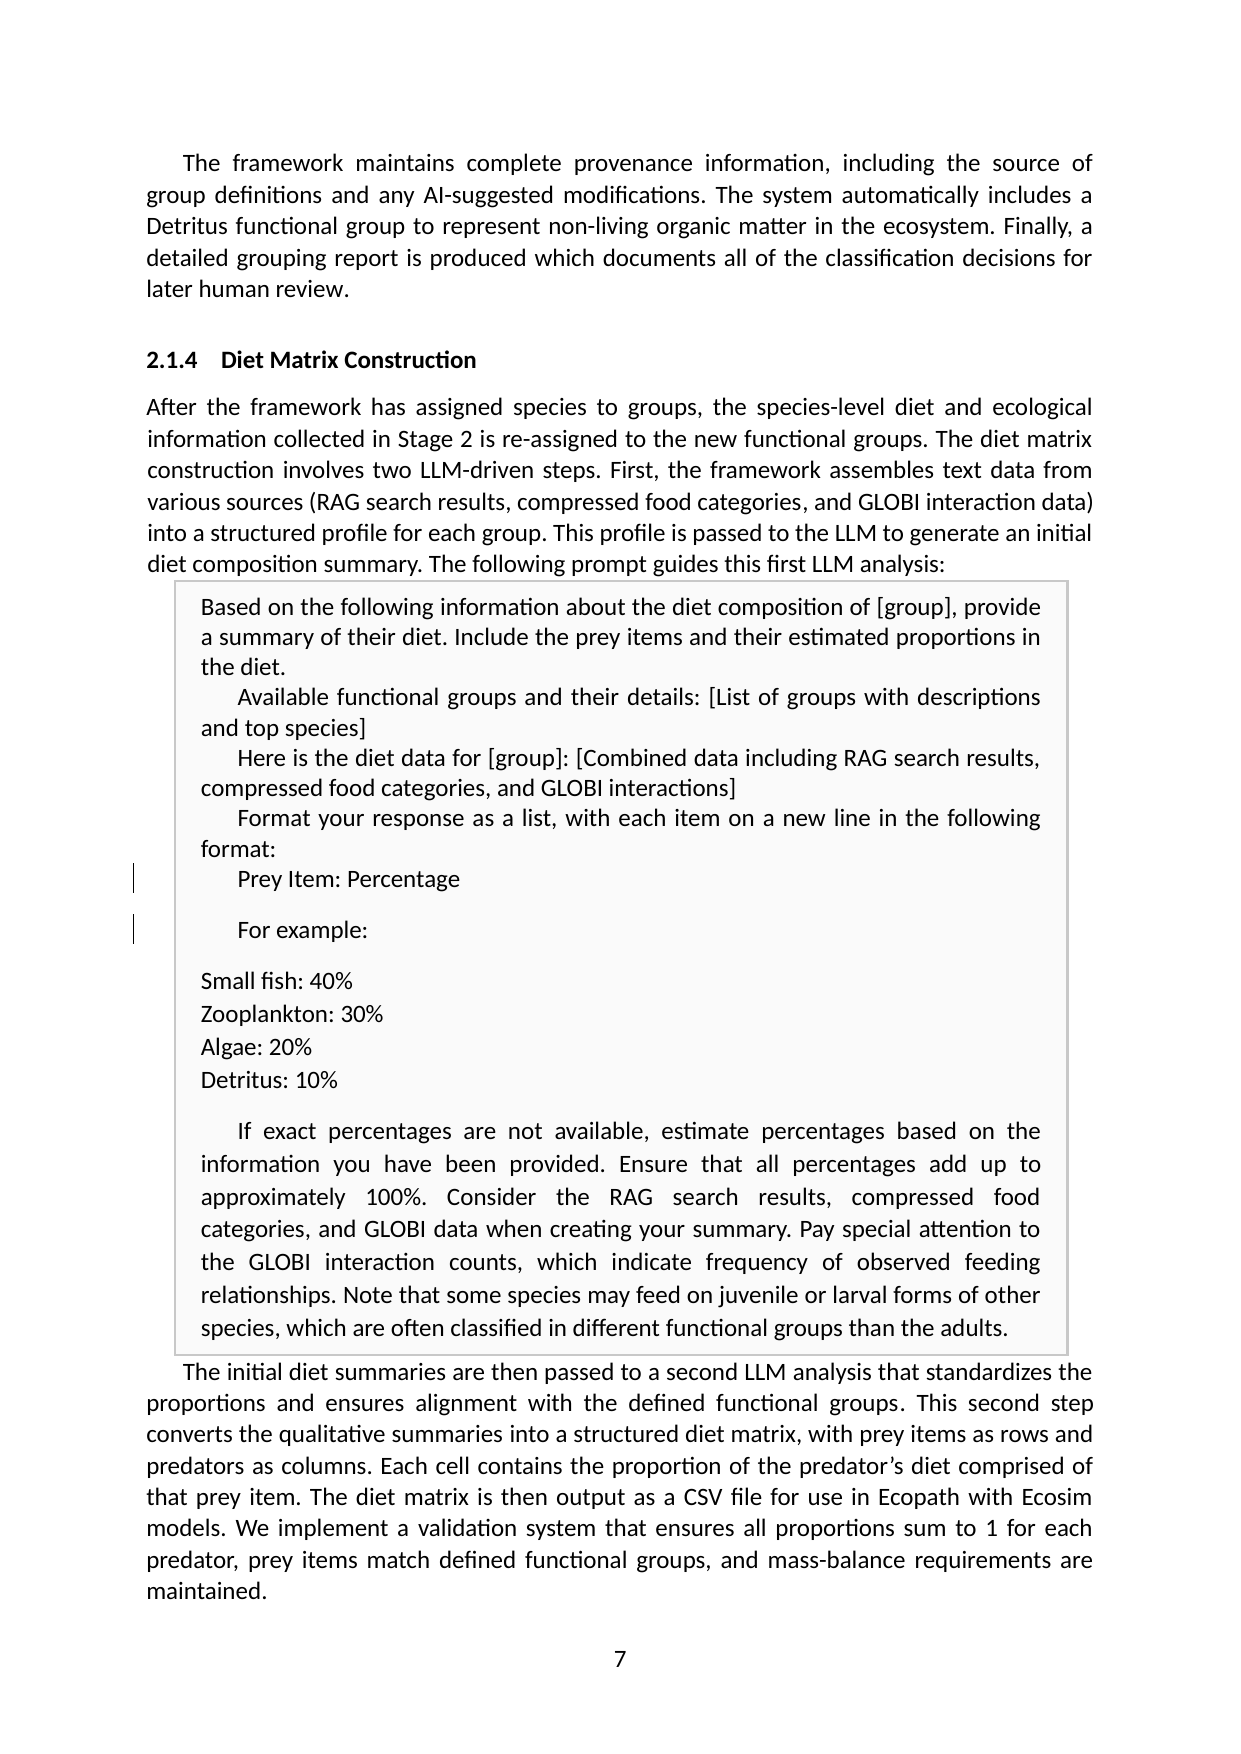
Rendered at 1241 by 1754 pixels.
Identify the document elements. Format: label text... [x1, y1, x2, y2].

subtitle Diet Matrix Construction [146, 344, 1104, 374]
text After the framework has assigned species to groups, the species-level diet and ecological information collected in Stage 2 is re-assigned to the new functional groups. The diet matrix construction involves two LLM-driven steps. First, the framework assembles text data from various sources (RAG search results, compressed food categories, and GLOBI interaction data) into a structured profile for each group. This profile is passed to the LLM to generate an initial diet composition summary. The following prompt guides this first LLM analysis: [146, 392, 1094, 579]
text The framework maintains complete provenance information, including the source of group definitions and any AI-suggested modifications. The system automatically includes a Detritus functional group to represent non-living organic matter in the ecosystem. Finally, a detailed grouping report is produced which documents all of the classification decisions for later human review. [146, 148, 1094, 303]
table_header Based on the following information about the diet composition of [group], provide a summary of their diet. Include the prey items and their estimated proportions in the diet. Available functional groups and their details: [List of groups with descriptions and top species] Here is the diet data for [group]: [Combined data including RAG search results, compressed food categories, and GLOBI interactions] Format your response as a list, with each item on a new line in the following format: Prey Item: Percentage For example: Small fish: 40% Zooplankton: 30% Algae: 20% Detritus: 10% If exact percentages are not available, estimate percentages based on the information you have been provided. Ensure that all percentages add up to approximately 100%. Consider the RAG search results, compressed food categories, and GLOBI data when creating your summary. Pay special attention to the GLOBI interaction counts, which indicate frequency of observed feeding relationships. Note that some species may feed on juvenile or larval forms of other species, which are often classified in different functional groups than the adults. [176, 582, 1066, 1354]
text The initial diet summaries are then passed to a second LLM analysis that standardizes the proportions and ensures alignment with the defined functional groups. This second step converts the qualitative summaries into a structured diet matrix, with prey items as rows and predators as columns. Each cell contains the proportion of the predator’s diet comprised of that prey item. The diet matrix is then output as a CSV file for use in Ecopath with Ecosim models. We implement a validation system that ensures all proportions sum to 1 for each predator, prey items match defined functional groups, and mass-balance requirements are maintained. [146, 1356, 1094, 1606]
